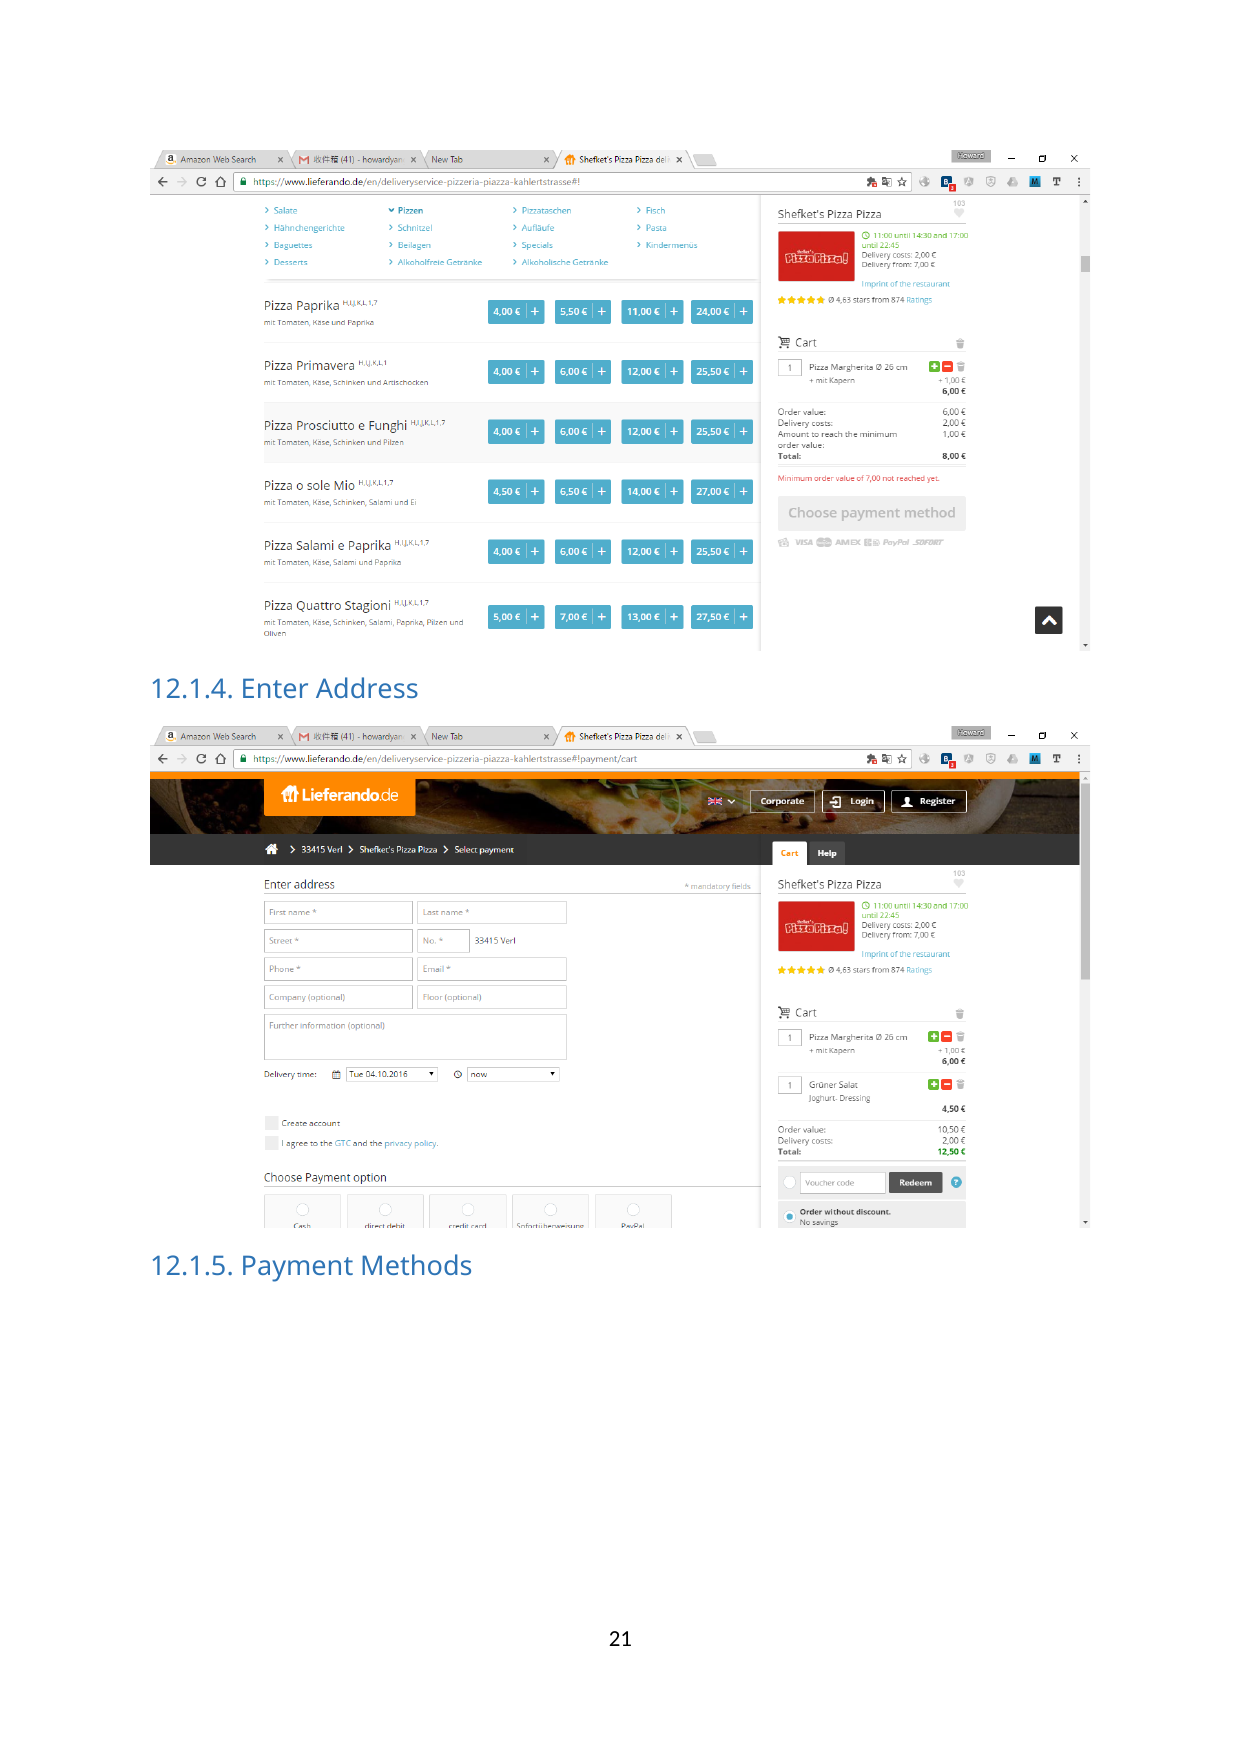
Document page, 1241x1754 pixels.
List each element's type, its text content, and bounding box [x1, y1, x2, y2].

picture [150, 726, 1091, 1228]
picture [150, 150, 1091, 651]
text 12.1.4. Enter Address [150, 670, 1090, 707]
text 12.1.5. Payment Methods [150, 1246, 1090, 1283]
